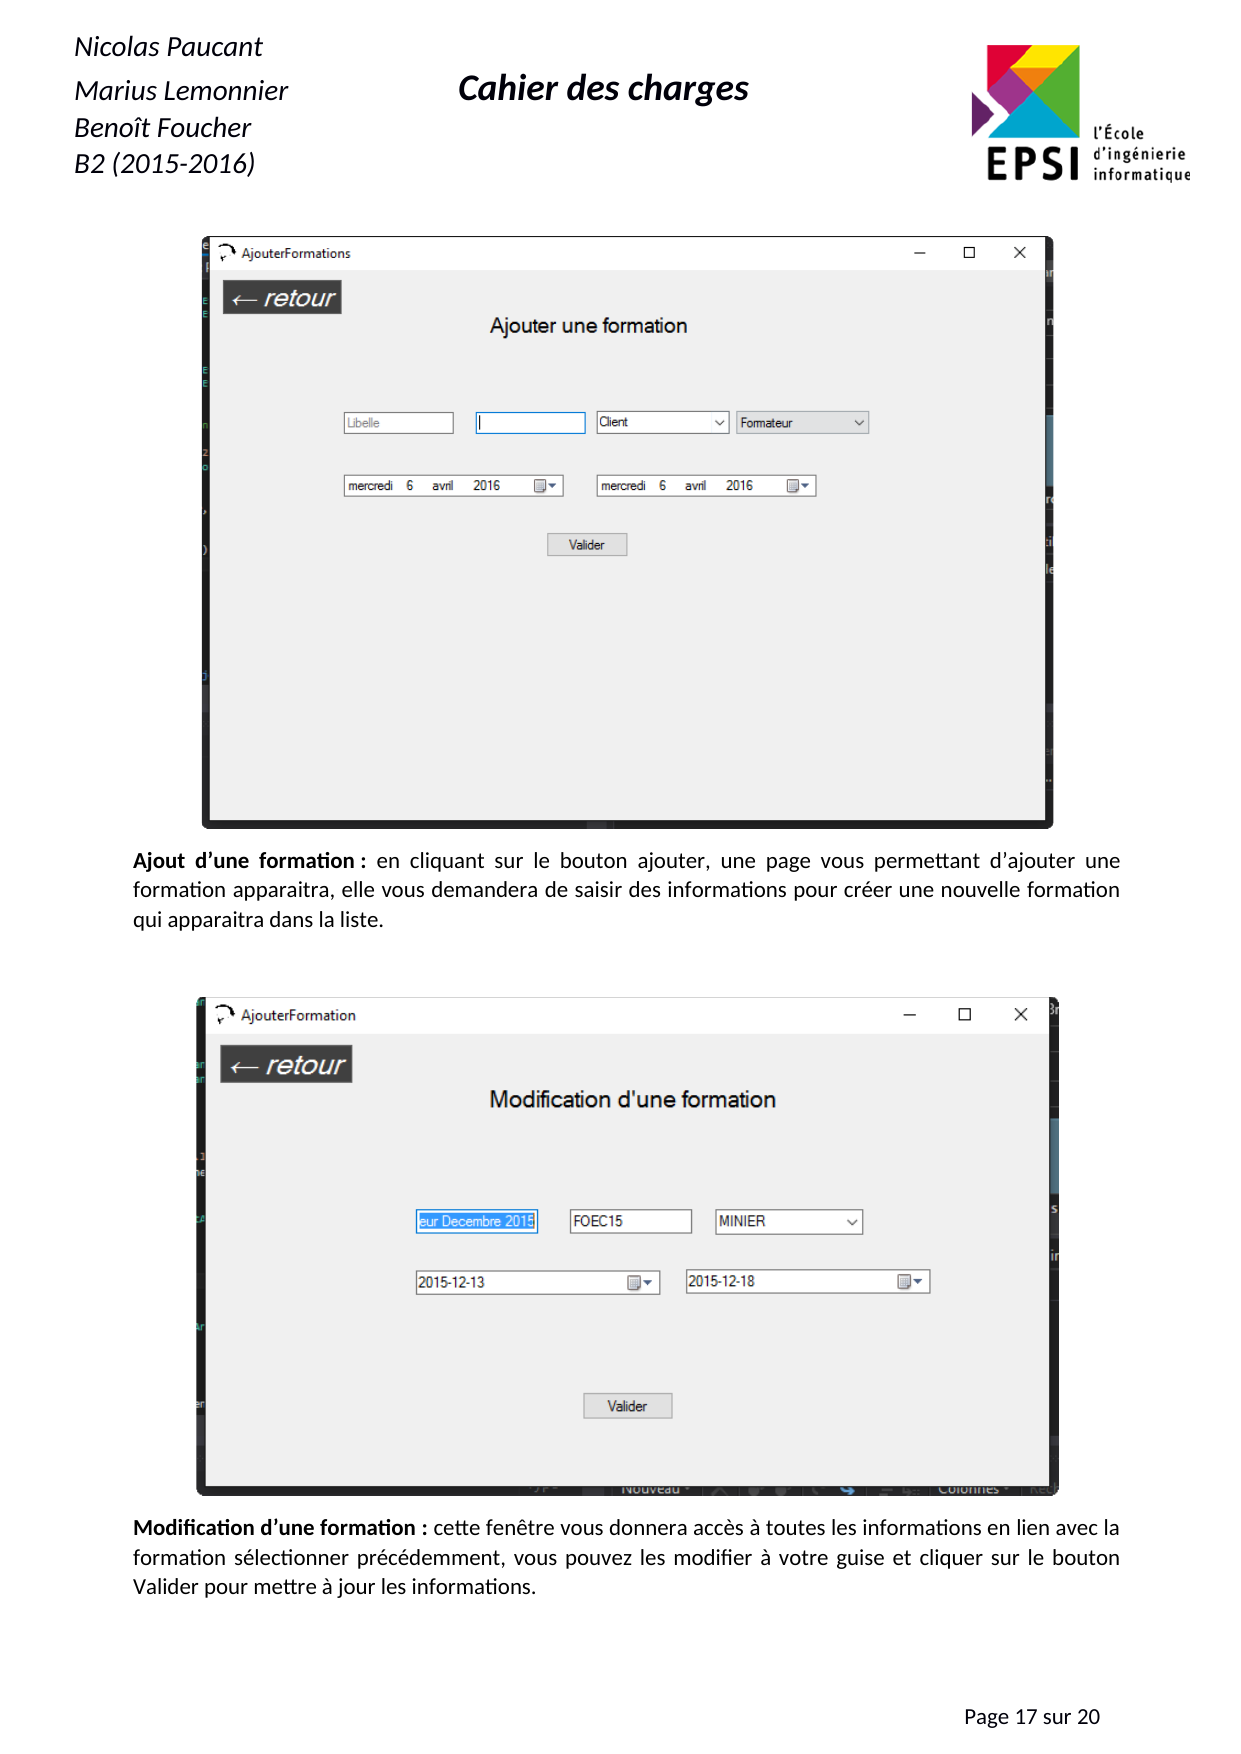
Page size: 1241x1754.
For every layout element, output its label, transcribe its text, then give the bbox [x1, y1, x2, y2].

text Ajout d’une formation : en cliquant sur le bouton ajouter, une page vous permettant d’ajouter une formation apparaitra, elle vous demandera de saisir des informations pour créer une nouvelle formation qui apparaitra dans la liste. [133, 846, 1122, 933]
picture [201, 236, 1054, 829]
text Modification d’une formation : cette fenêtre vous donnera accès à toutes les informations en lien avec la formation sélectionner précédemment, vous pouvez les modifier à votre guise et cliquer sur le bouton Valider pour mettre à jour les informations. [133, 1513, 1122, 1600]
picture [971, 45, 1190, 183]
picture [196, 997, 1059, 1496]
